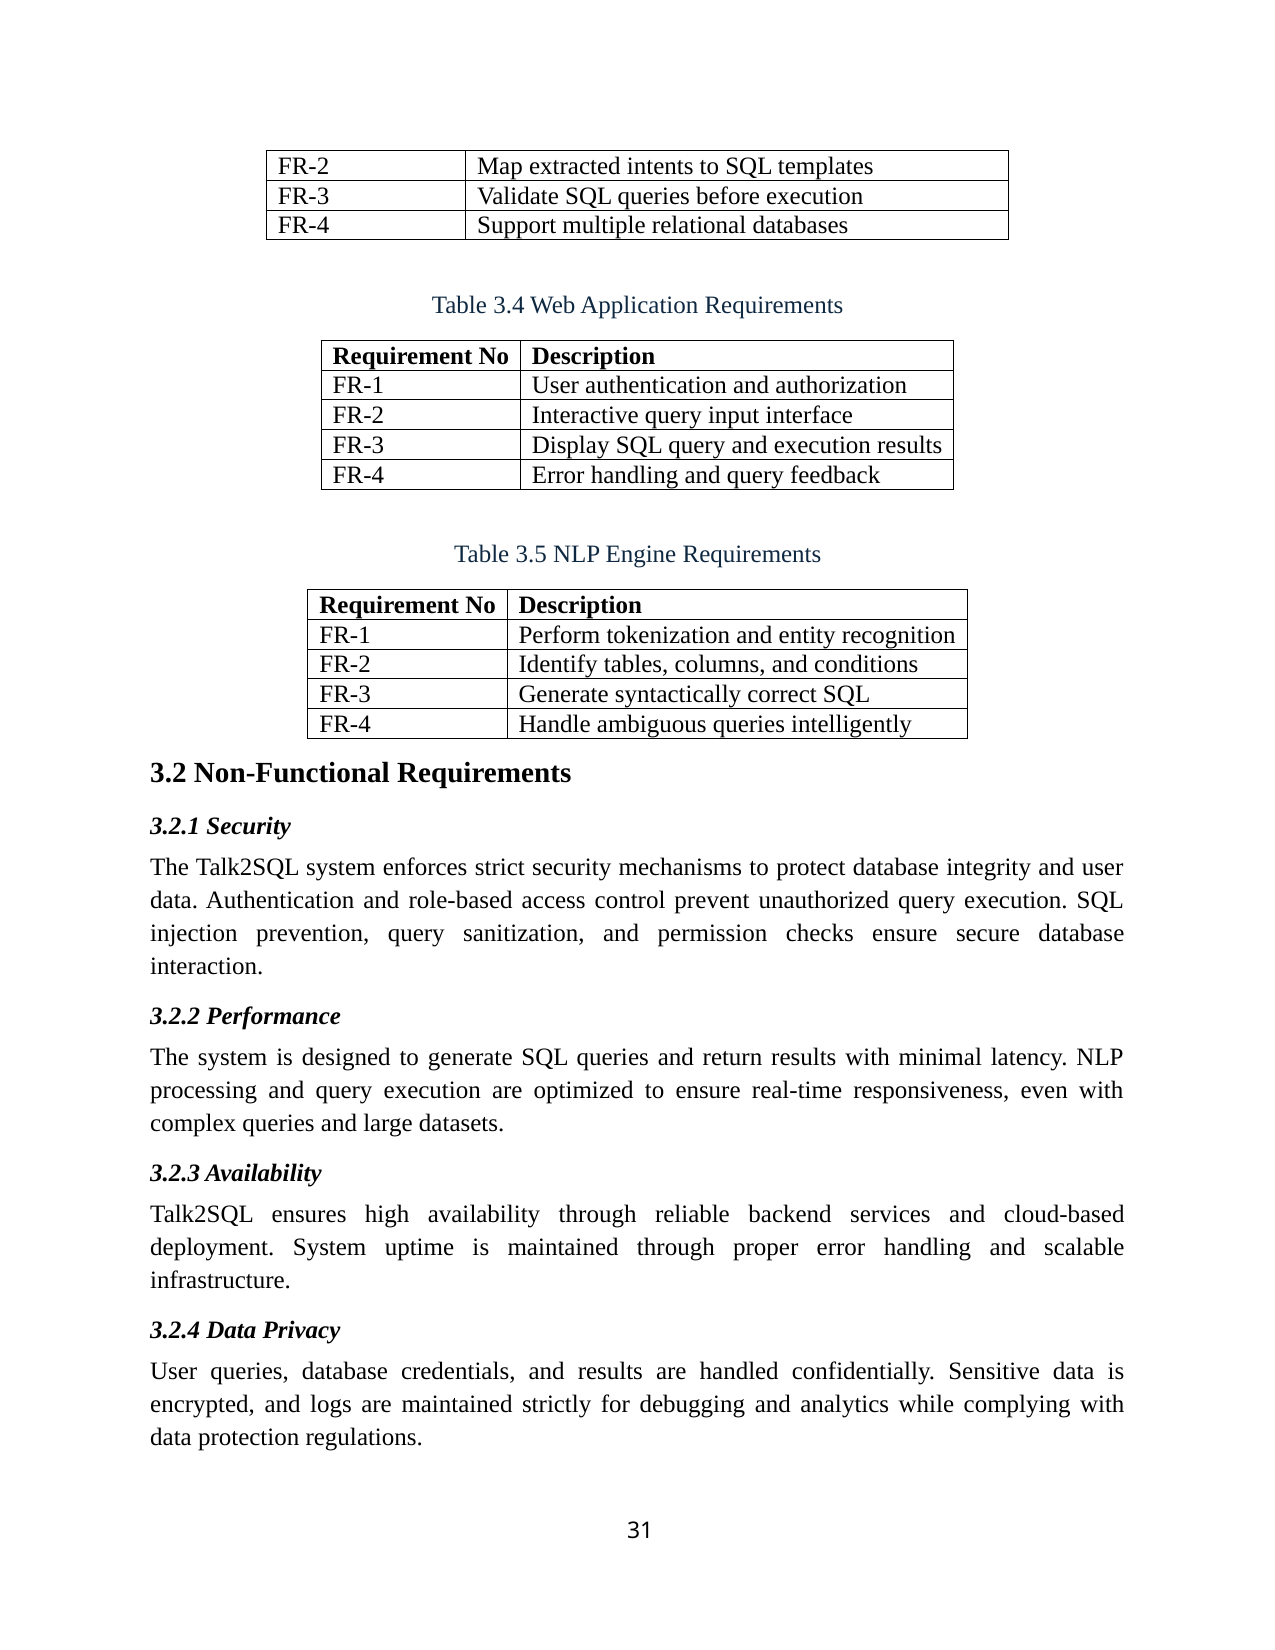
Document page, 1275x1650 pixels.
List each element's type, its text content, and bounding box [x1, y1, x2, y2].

subtitle 3.2.1 Security [150, 811, 1125, 839]
text Talk2SQL ensures high availability through reliable backend services and cloud-based deployment. System uptime is maintained through proper error handling and scalable infrastructure. [150, 1199, 1125, 1294]
subtitle 3.2.4 Data Privacy [150, 1315, 1125, 1344]
table_cell Handle ambiguous queries intelligently [508, 709, 967, 738]
table_cell Identify tables, columns, and conditions [508, 650, 967, 678]
table_cell Generate syntactically correct SQL [508, 679, 967, 708]
subtitle 3.2 Non-Functional Requirements [150, 756, 1125, 789]
table_cell Error handling and query feedback [521, 460, 953, 489]
table_cell FR-3 [267, 181, 465, 209]
subtitle 3.2.3 Availability [150, 1158, 1125, 1187]
table_cell FR-2 [267, 151, 465, 180]
table_cell Map extracted intents to SQL templates [466, 151, 1008, 180]
subtitle 3.2.2 Performance [150, 1001, 1125, 1030]
table_header Requirement No [308, 590, 507, 619]
table_cell FR-3 [308, 679, 507, 708]
text Table 3.5 NLP Engine Requirements [150, 539, 1125, 568]
table_cell Perform tokenization and entity recognition [508, 620, 967, 648]
table_cell User authentication and authorization [521, 371, 953, 399]
text User queries, database credentials, and results are handled confidentially. Sensitive data is encrypted, and logs are maintained strictly for debugging and analytics while complying with data protection regulations. [150, 1356, 1125, 1451]
table_cell FR-1 [308, 620, 507, 648]
table_cell FR-4 [267, 211, 465, 239]
table_cell FR-3 [322, 430, 520, 459]
table_header Description [508, 590, 967, 619]
table_cell FR-1 [322, 371, 520, 399]
text The Talk2SQL system enforces strict security mechanisms to protect database integrity and user data. Authentication and role-based access control prevent unauthorized query execution. SQL injection prevention, query sanitization, and permission checks ensure secure database interaction. [150, 852, 1125, 980]
table_header Requirement No [322, 341, 520, 369]
table_cell Validate SQL queries before execution [466, 181, 1008, 209]
table_cell Interactive query input interface [521, 400, 953, 429]
table_cell FR-2 [322, 400, 520, 429]
table_header Description [521, 341, 953, 369]
table_cell Display SQL query and execution results [521, 430, 953, 459]
text Table 3.4 Web Application Requirements [150, 290, 1125, 319]
text The system is designed to generate SQL queries and return results with minimal latency. NLP processing and query execution are optimized to ensure real-time responsiveness, even with complex queries and large datasets. [150, 1042, 1125, 1137]
table_cell FR-2 [308, 650, 507, 678]
table_cell FR-4 [308, 709, 507, 738]
table_cell Support multiple relational databases [466, 211, 1008, 239]
table_cell FR-4 [322, 460, 520, 489]
